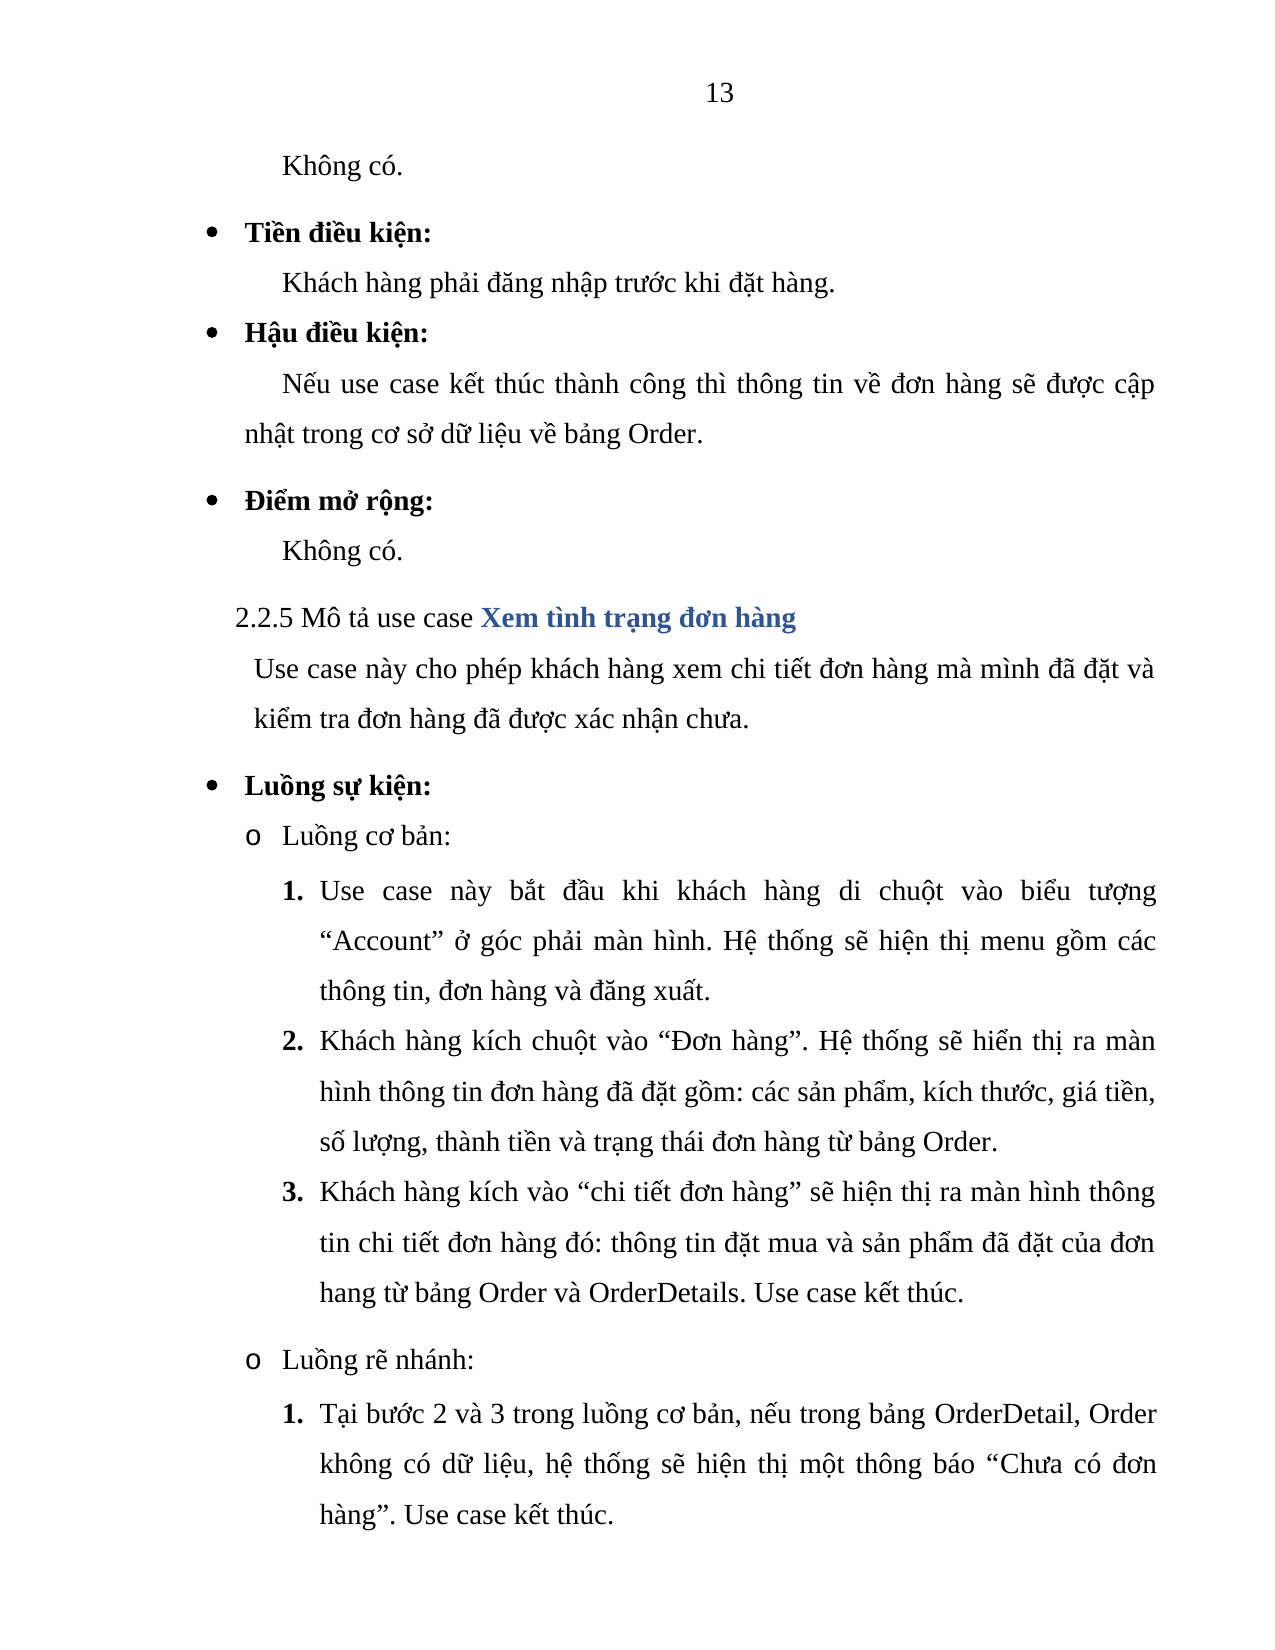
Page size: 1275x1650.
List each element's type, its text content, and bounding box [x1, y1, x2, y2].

text Không có. [244, 148, 1157, 181]
text Khách hàng phải đăng nhập trước khi đặt hàng. [244, 265, 1157, 299]
list Luồng rẽ nhánh: [244, 1342, 1157, 1378]
list Khách hàng kích chuột vào “Đơn hàng”. Hệ thống sẽ hiển thị ra màn hình thông tin đơn hàng đã đặt gồm: các sản phẩm, kích thước, giá tiền, số lượng, thành tiền và trạng thái đơn hàng từ bảng Order. [282, 1023, 1157, 1158]
list Hậu điều kiện: [207, 315, 1157, 349]
list Use case này bắt đầu khi khách hàng di chuột vào biểu tượng “Account” ở góc phải màn hình. Hệ thống sẽ hiện thị menu gồm các thông tin, đơn hàng và đăng xuất. [282, 873, 1157, 1007]
list Tại bước 2 và 3 trong luồng cơ bản, nếu trong bảng OrderDetail, Order không có dữ liệu, hệ thống sẽ hiện thị một thông báo “Chưa có đơn hàng”. Use case kết thúc. [282, 1396, 1157, 1530]
list Khách hàng kích vào “chi tiết đơn hàng” sẽ hiện thị ra màn hình thông tin chi tiết đơn hàng đó: thông tin đặt mua và sản phẩm đã đặt của đơn hang từ bảng Order và OrderDetails. Use case kết thúc. [282, 1174, 1157, 1309]
list Tiền điều kiện: [207, 215, 1157, 248]
subtitle 2.2.5 Mô tả use case Xem tình trạng đơn hàng [235, 601, 1157, 634]
text Không có. [244, 533, 1157, 567]
list Điểm mở rộng: [207, 483, 1157, 517]
list Luồng cơ bản: [244, 818, 1157, 854]
text Nếu use case kết thúc thành công thì thông tin về đơn hàng sẽ được cập nhật trong cơ sở dữ liệu về bảng Order. [244, 366, 1157, 450]
text Use case này cho phép khách hàng xem chi tiết đơn hàng mà mình đã đặt và kiểm tra đơn hàng đã được xác nhận chưa. [254, 651, 1157, 735]
list Luồng sự kiện: [207, 768, 1157, 802]
